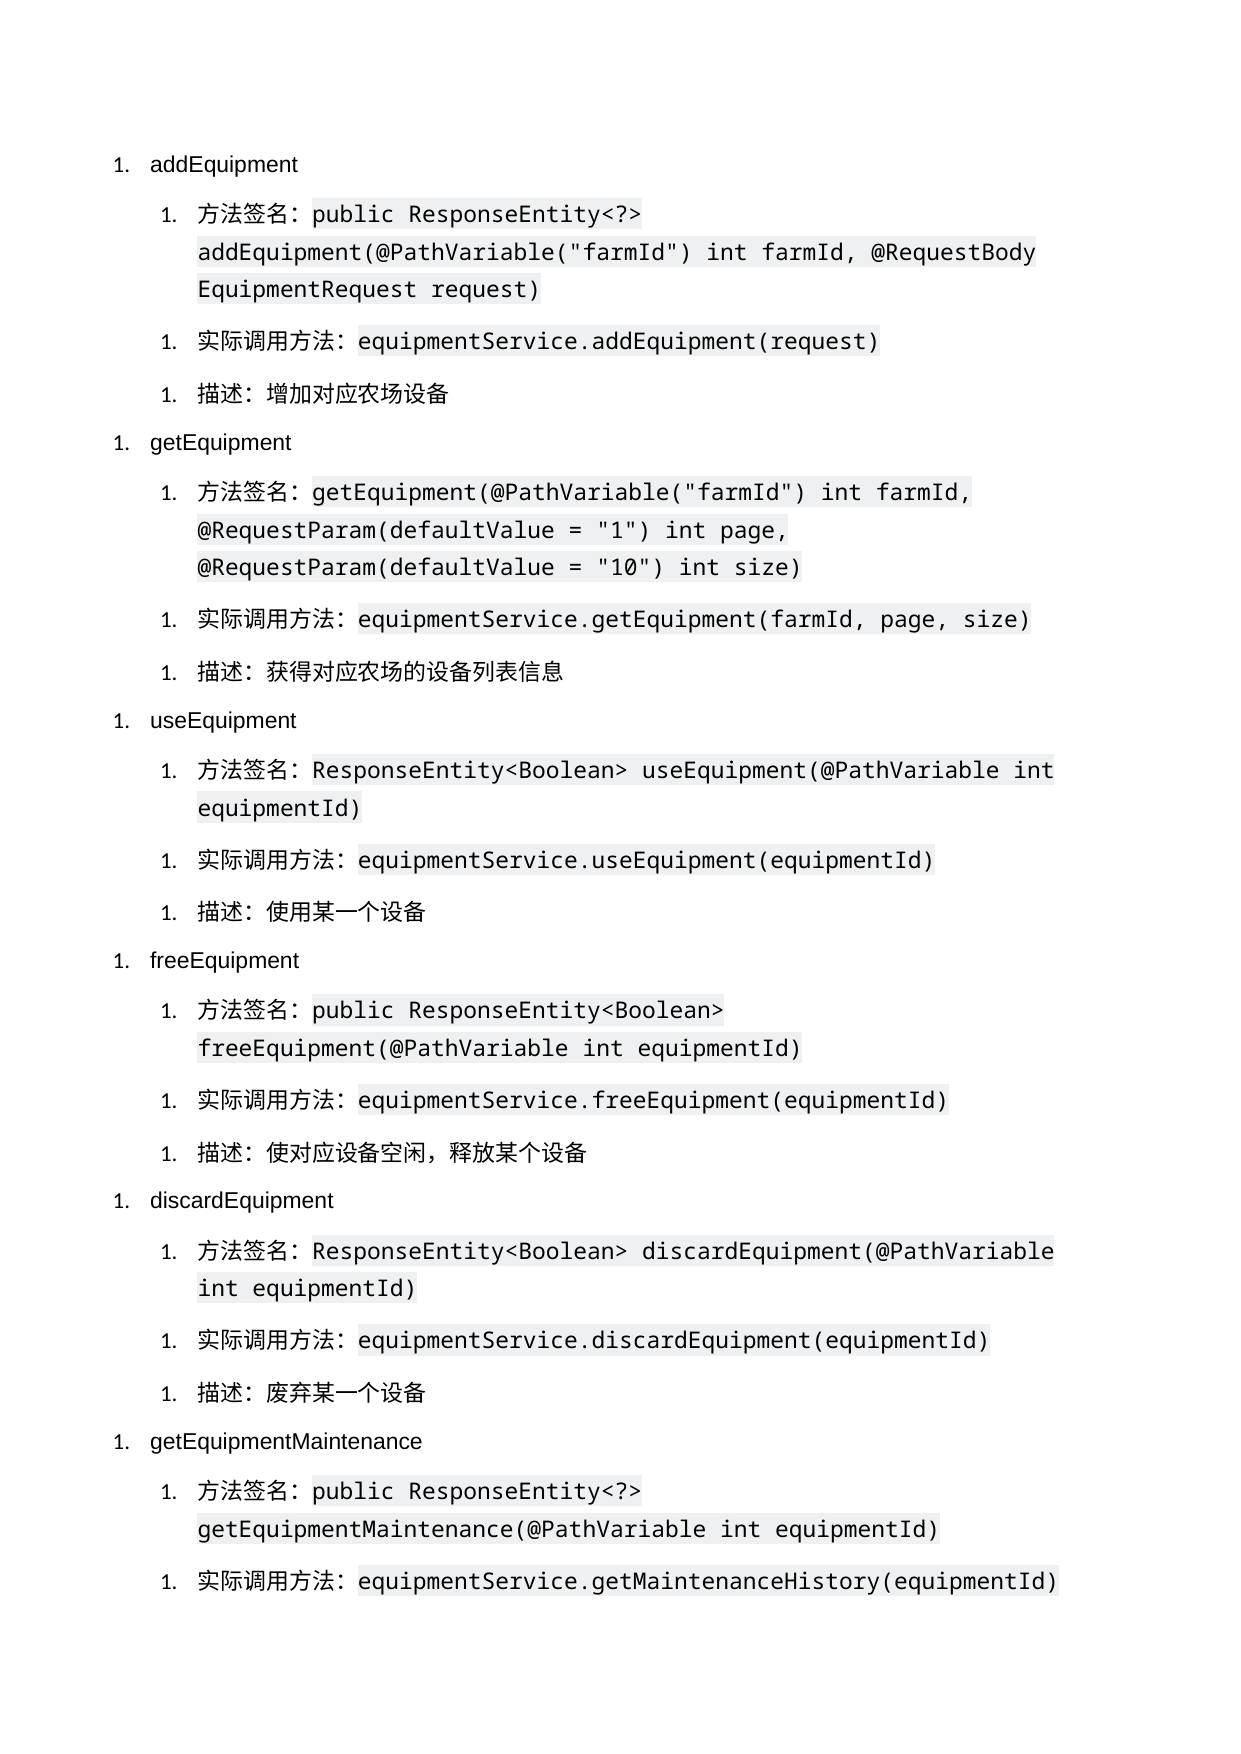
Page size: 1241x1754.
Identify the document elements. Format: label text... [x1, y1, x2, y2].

list 描述：使对应设备空闲，释放某个设备 [160, 1134, 1090, 1168]
list 方法签名：ResponseEntity<Boolean> discardEquipment(@PathVariable int equipmentId) [160, 1233, 1090, 1303]
list 方法签名：ResponseEntity<Boolean> useEquipment(@PathVariable int equipmentId) [160, 752, 1090, 823]
list 描述：增加对应农场设备 [160, 376, 1090, 409]
list getEquipment [112, 428, 1090, 456]
list addEquipment [112, 150, 1090, 178]
list 方法签名：public ResponseEntity<?> addEquipment(@PathVariable("farmId") int farmId, @RequestBody EquipmentRequest request) [160, 196, 1090, 304]
list 实际调用方法：equipmentService.freeEquipment(equipmentId) [160, 1082, 1090, 1115]
list 实际调用方法：equipmentService.getMaintenanceHistory(equipmentId) [160, 1563, 1090, 1596]
list 实际调用方法：equipmentService.discardEquipment(equipmentId) [160, 1322, 1090, 1356]
list 描述：使用某一个设备 [160, 894, 1090, 927]
list 实际调用方法：equipmentService.getEquipment(farmId, page, size) [160, 601, 1090, 634]
list getEquipmentMaintenance [112, 1427, 1090, 1455]
list 实际调用方法：equipmentService.addEquipment(request) [160, 323, 1090, 356]
list 描述：获得对应农场的设备列表信息 [160, 653, 1090, 687]
list 描述：废弃某一个设备 [160, 1375, 1090, 1408]
list 方法签名：getEquipment(@PathVariable("farmId") int farmId, @RequestParam(defaultValue = "1") int page, @RequestParam(defaultValue = "10") int size) [160, 474, 1090, 582]
list 实际调用方法：equipmentService.useEquipment(equipmentId) [160, 841, 1090, 875]
list freeEquipment [112, 946, 1090, 974]
list 方法签名：public ResponseEntity<?> getEquipmentMaintenance(@PathVariable int equipmentId) [160, 1473, 1090, 1544]
list discardEquipment [112, 1187, 1090, 1215]
list useEquipment [112, 706, 1090, 734]
list 方法签名：public ResponseEntity<Boolean> freeEquipment(@PathVariable int equipmentId) [160, 992, 1090, 1063]
